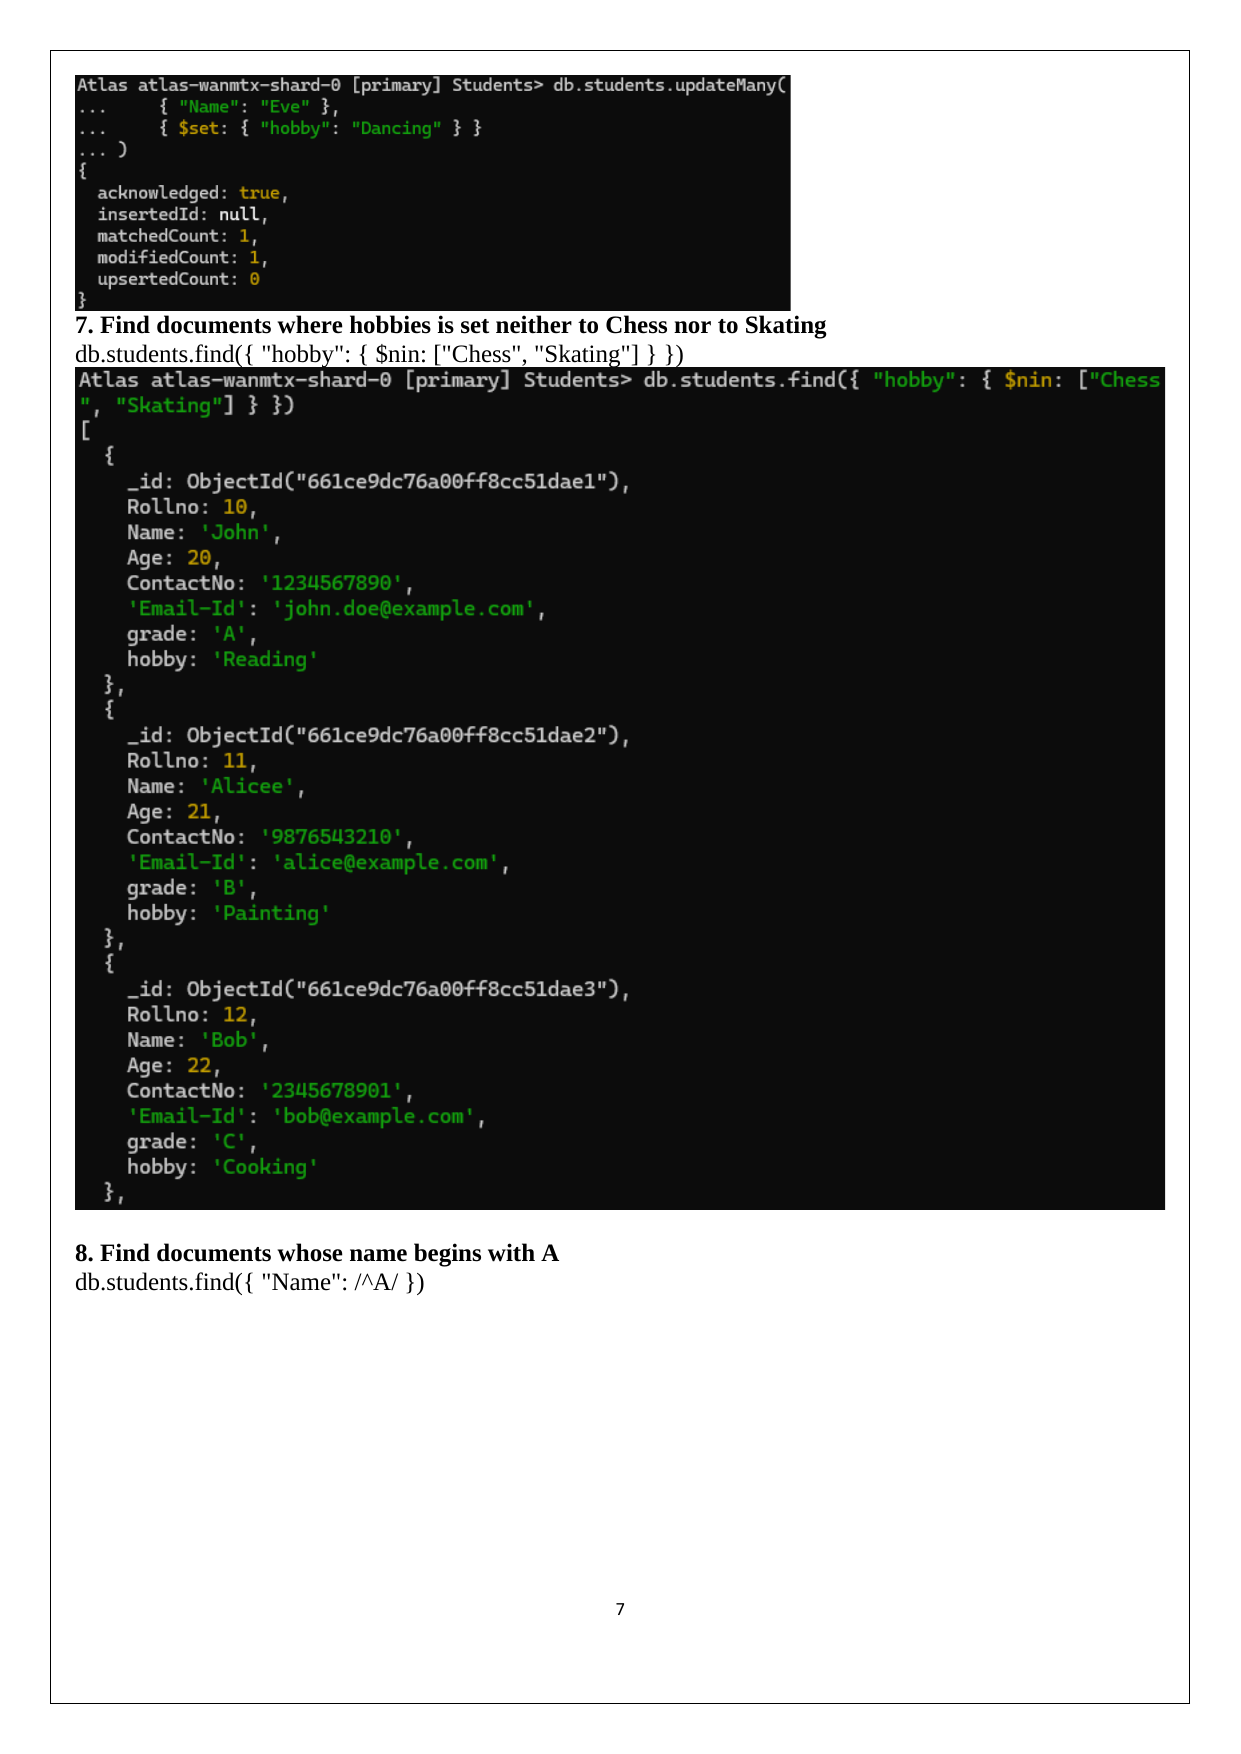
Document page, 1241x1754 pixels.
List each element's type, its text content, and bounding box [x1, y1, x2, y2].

text db.students.find({ "hobby": { $nin: ["Chess", "Skating"] } }) [75, 339, 1165, 367]
picture [75, 367, 1166, 1210]
text 8. Find documents whose name begins with A [75, 1238, 1165, 1267]
picture [75, 75, 791, 311]
text 7. Find documents where hobbies is set neither to Chess nor to Skating [75, 310, 1165, 339]
text db.students.find({ "Name": /^A/ }) [75, 1267, 1165, 1296]
